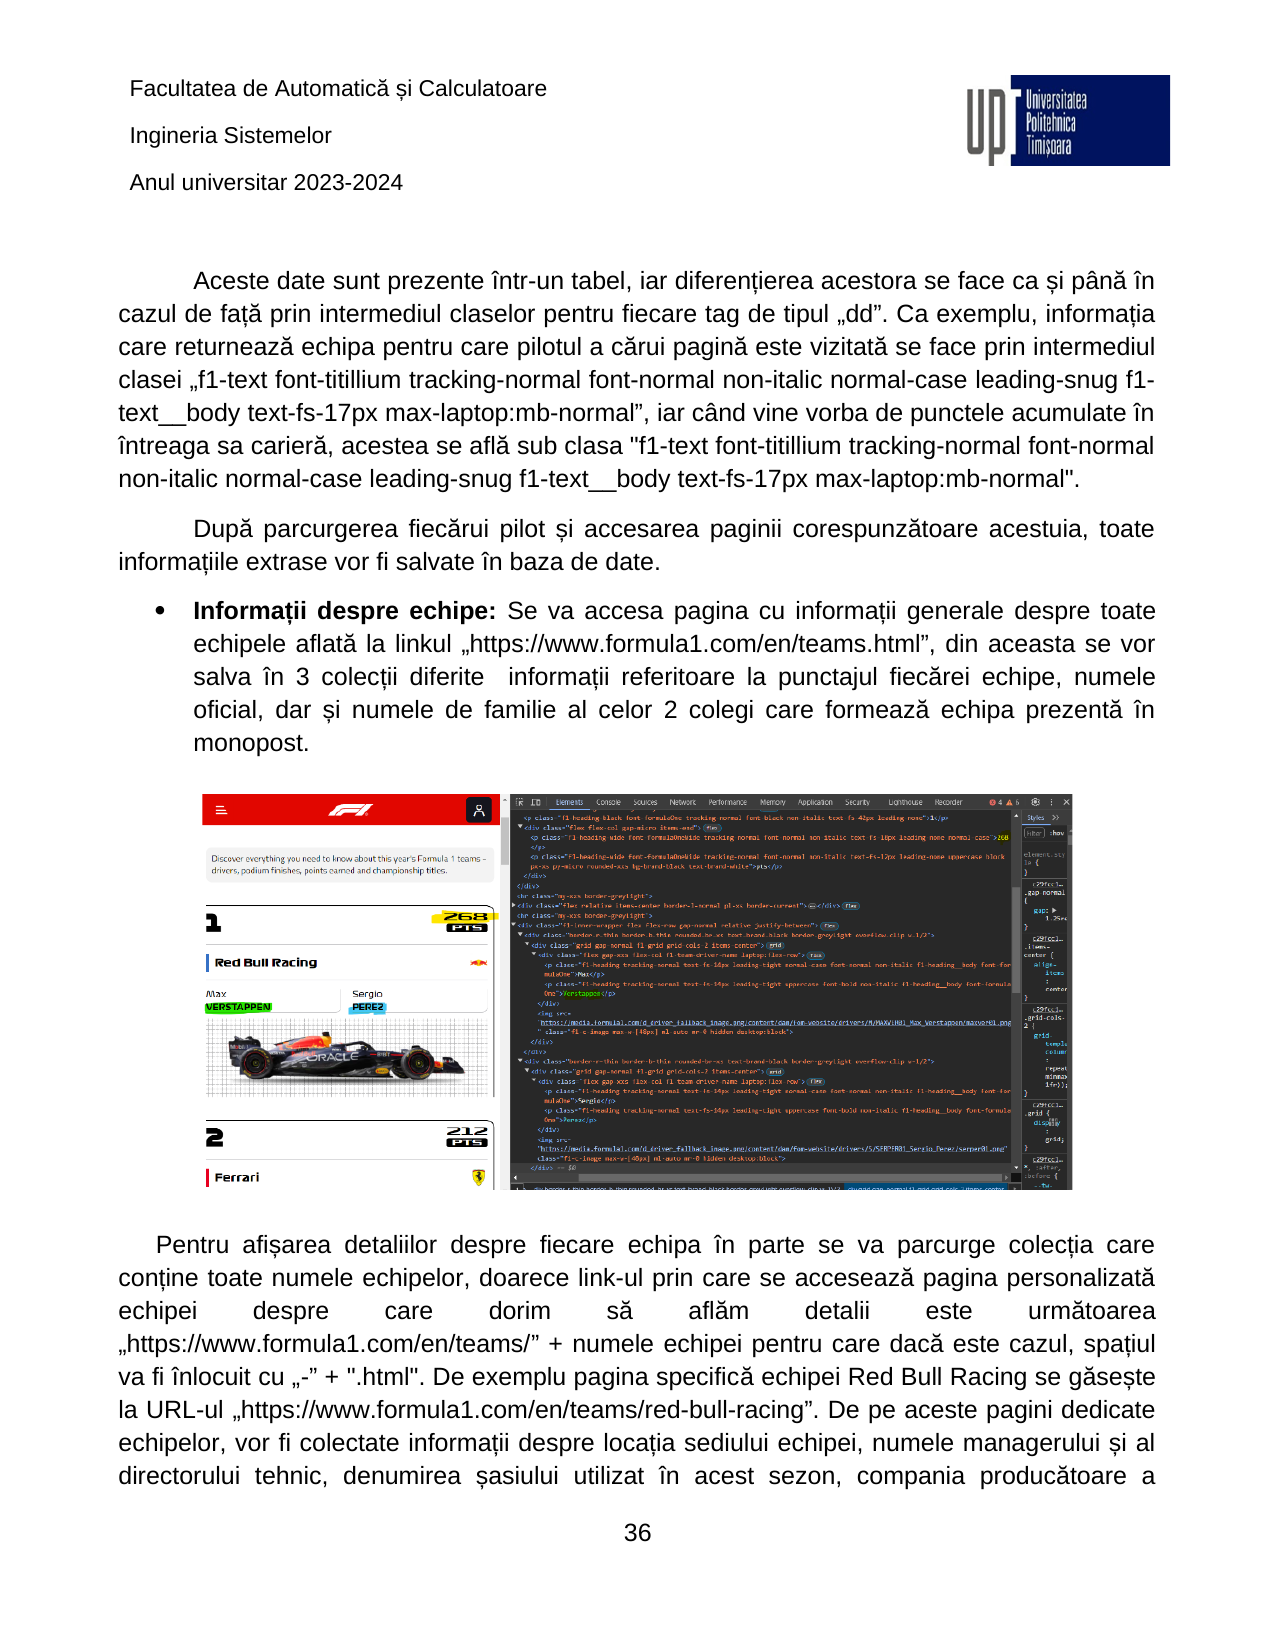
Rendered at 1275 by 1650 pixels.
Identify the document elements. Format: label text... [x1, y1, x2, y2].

text După parcurgerea fiecărui pilot și accesarea paginii corespunzătoare acestuia, toate informațiile extrase vor fi salvate în baza de date. [118, 513, 1157, 575]
picture [967, 75, 1171, 166]
text Aceste date sunt prezente într-un tabel, iar diferențierea acestora se face ca și până în cazul de față prin intermediul claselor pentru fiecare tag de tipul „dd”. Ca exemplu, informația care returnează echipa pentru care pilotul a cărui pagină este vizitată se face prin intermediul clasei „f1-text font-titillium tracking-normal font-normal non-italic normal-case leading-snug f1-text__body text-fs-17px max-laptop:mb-normal”, iar când vine vorba de punctele acumulate în întreaga sa carieră, acestea se află sub clasa "f1-text font-titillium tracking-normal font-normal non-italic normal-case leading-snug f1-text__body text-fs-17px max-laptop:mb-normal". [118, 266, 1157, 493]
picture [200, 794, 1072, 1189]
list Informații despre echipe: Se va accesa pagina cu informații generale despre toate echipele aflată la linkul „https://www.formula1.com/en/teams.html”, din aceasta se vor salva în 3 colecții diferite informații referitoare la punctajul fiecărei echipe, numele oficial, dar și numele de familie al celor 2 colegi care formează echipa prezentă în monopost. [156, 596, 1157, 757]
